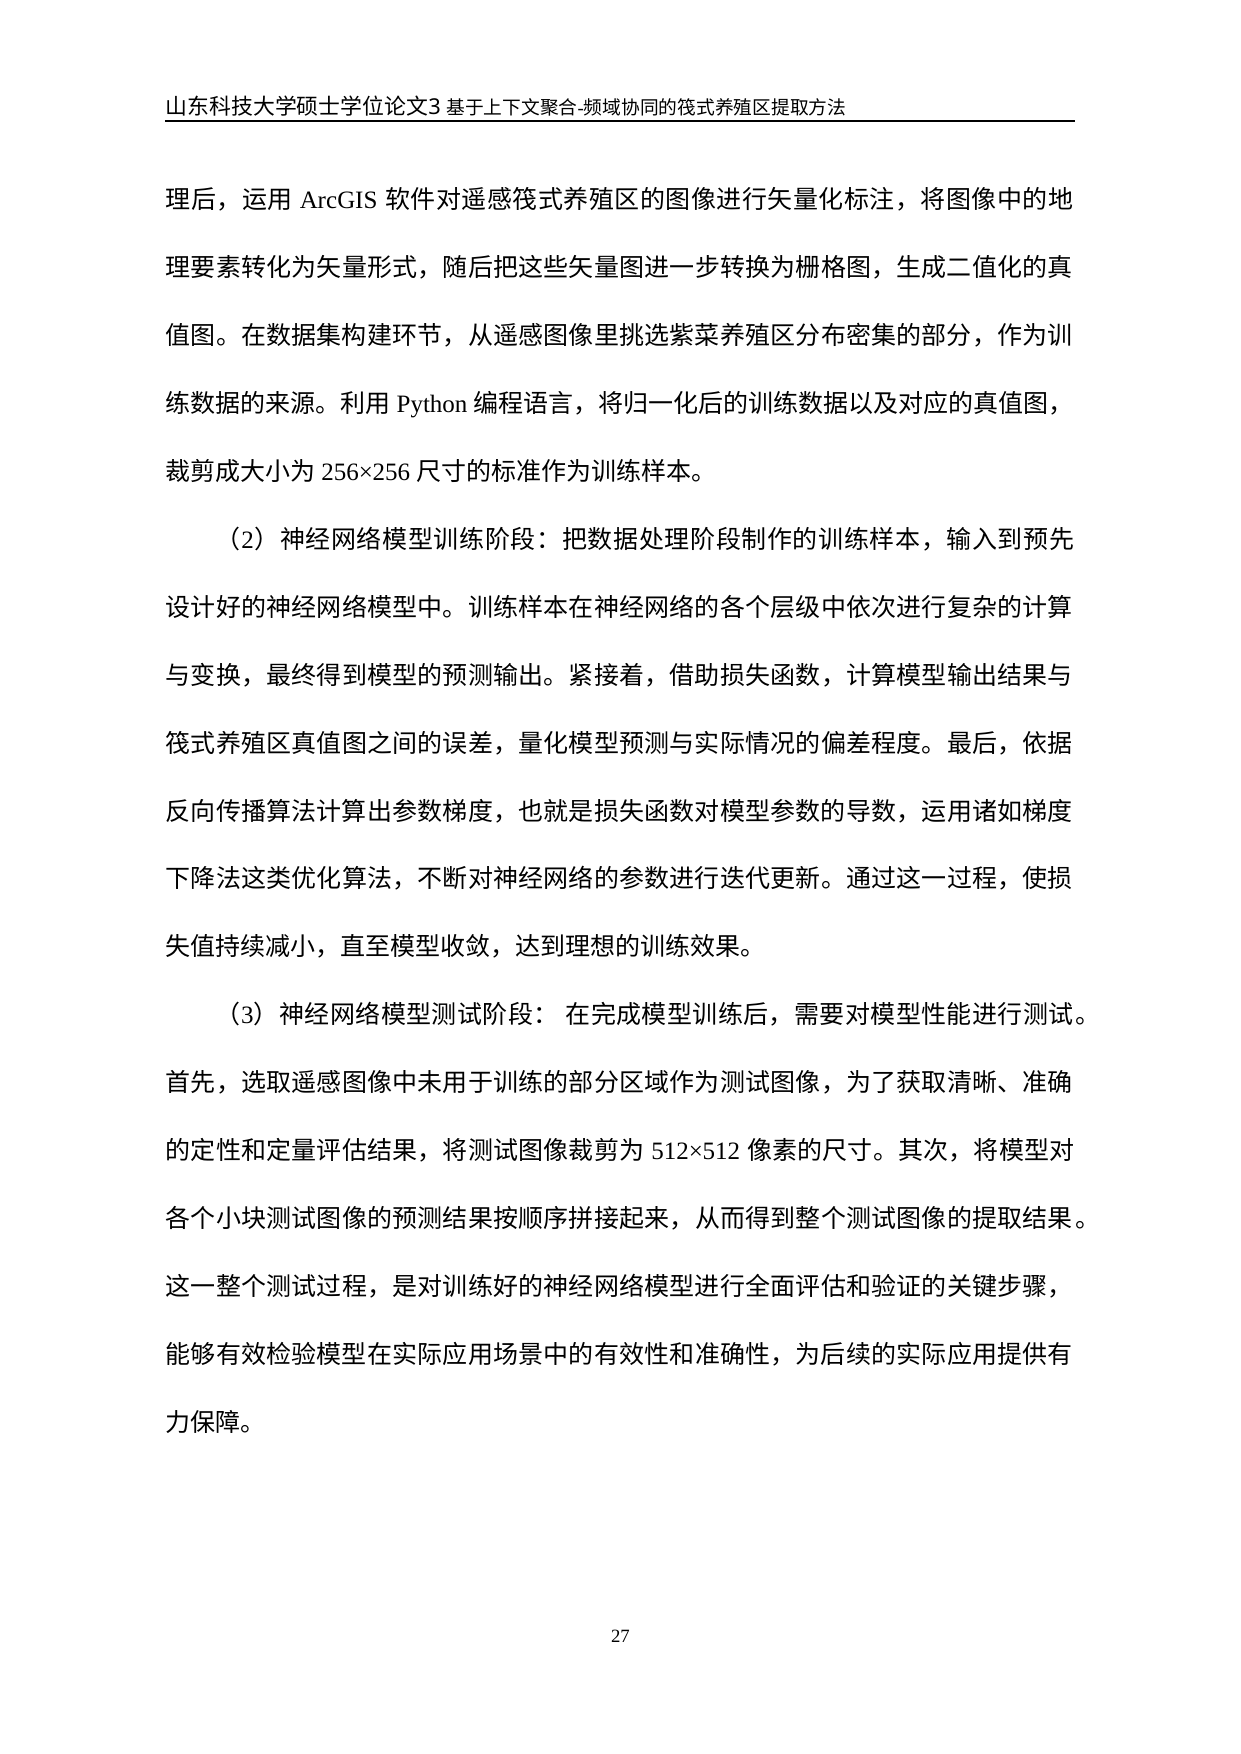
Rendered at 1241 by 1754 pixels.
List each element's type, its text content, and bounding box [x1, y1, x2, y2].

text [165, 164, 1075, 503]
text （2）神经网络模型训练阶段：把数据处理阶段制作的训练样本，输入到预先设计好的神经网络模型中。训练样本在神经网络的各个层级中依次进行复杂的计算与变换，最终得到模型的预测输出。紧接着，借助损失函数，计算模型输出结果与筏式养殖区真值图之间的误差，量化模型预测与实际情况的偏差程度。最后，依据反向传播算法计算出参数梯度，也就是损失函数对模型参数的导数，运用诸如梯度下降法这类优化算法，不断对神经网络的参数进行迭代更新。通过这一过程，使损失值持续减小，直至模型收敛，达到理想的训练效果。 [165, 503, 1075, 979]
text （3）神经网络模型测试阶段： 在完成模型训练后，需要对模型性能进行测试。首先，选取遥感图像中未用于训练的部分区域作为测试图像，为了获取清晰、准确的定性和定量评估结果，将测试图像裁剪为 512×512 像素的尺寸。其次，将模型对各个小块测试图像的预测结果按顺序拼接起来，从而得到整个测试图像的提取结果。这一整个测试过程，是对训练好的神经网络模型进行全面评估和验证的关键步骤，能够有效检验模型在实际应用场景中的有效性和准确性，为后续的实际应用提供有力保障。 [165, 979, 1075, 1454]
